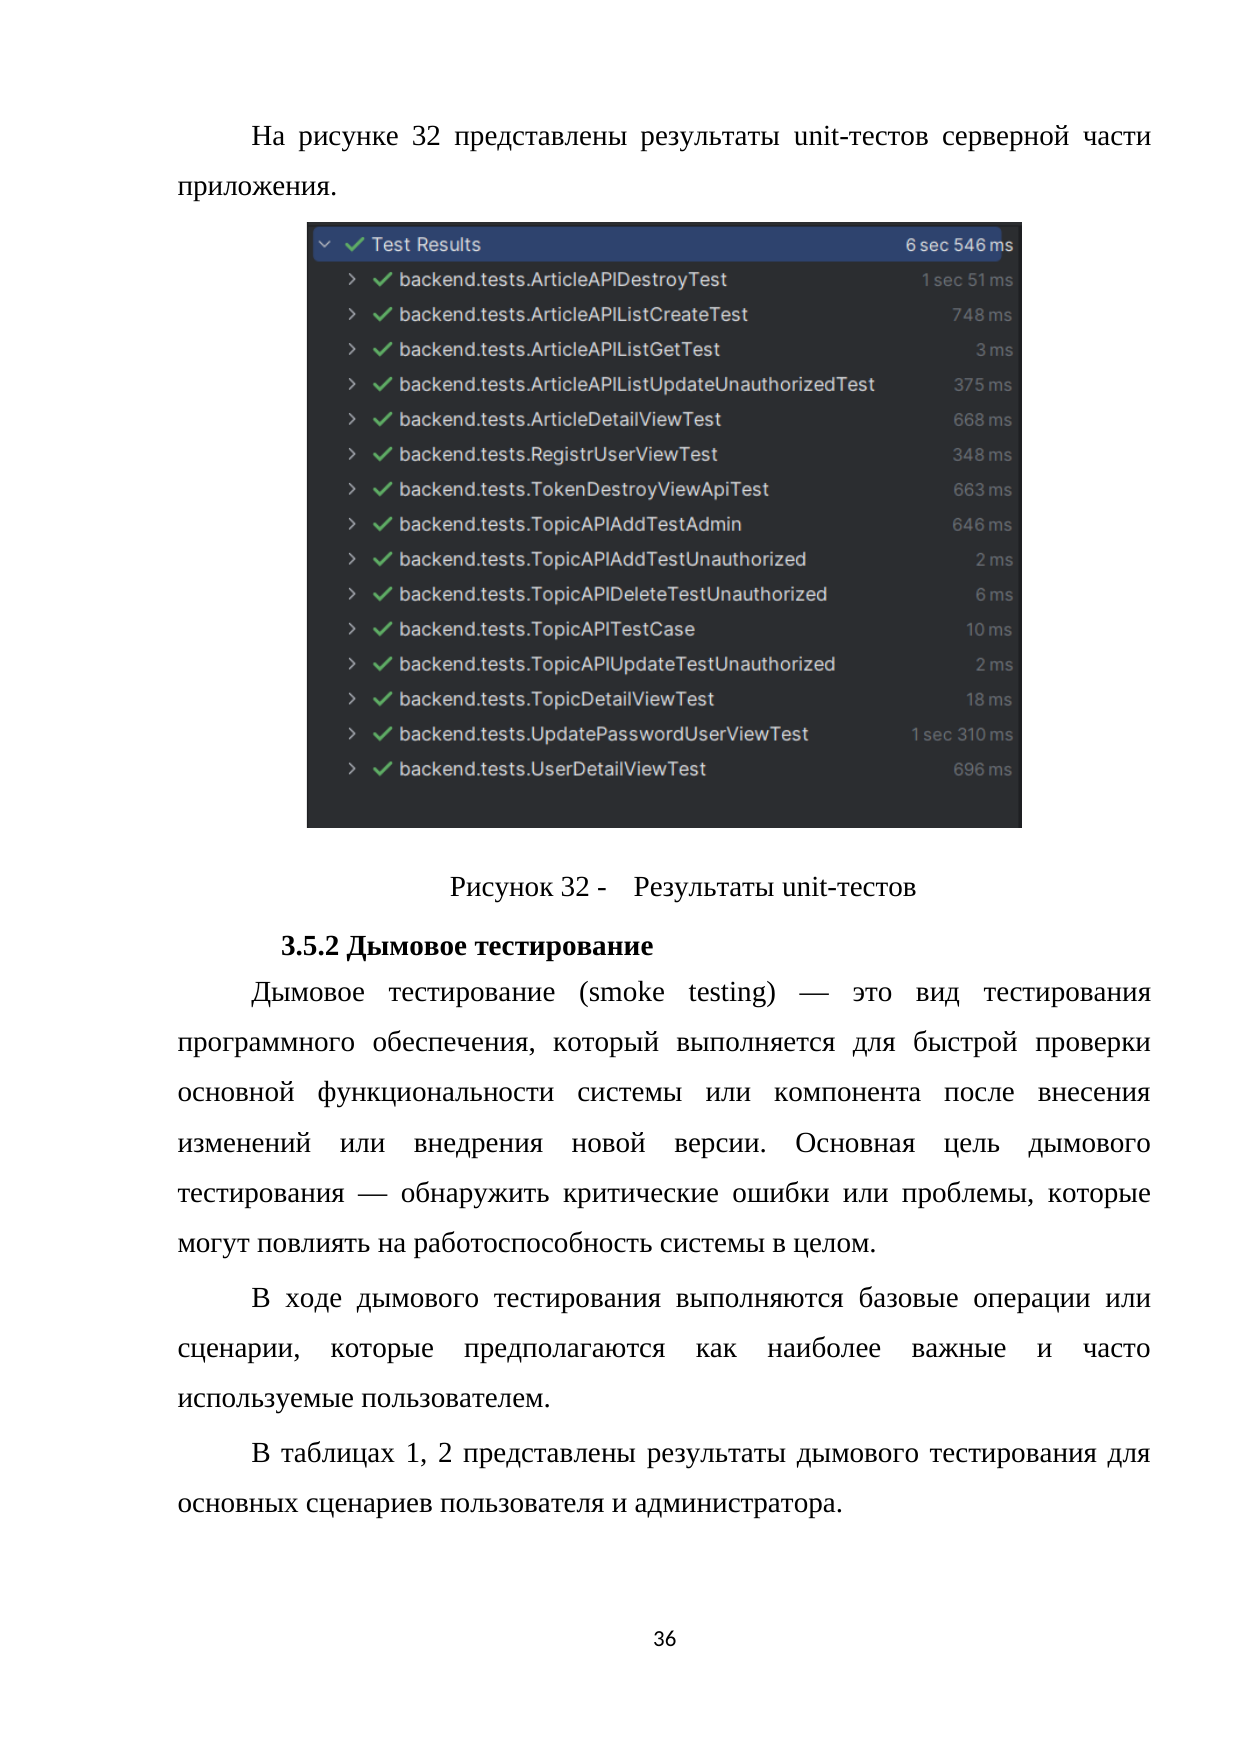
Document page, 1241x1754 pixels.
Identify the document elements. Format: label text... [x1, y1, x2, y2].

text В таблицах 1, 2 представлены результаты дымового тестирования для основных сценариев пользователя и администратора. [177, 1435, 1152, 1519]
text Дымовое тестирование (smoke testing) — это вид тестирования программного обеспечения, который выполняется для быстрой проверки основной функциональности системы или компонента после внесения изменений или внедрения новой версии. Основная цель дымового тестирования — обнаружить критические ошибки или проблемы, которые могут повлиять на работоспособность системы в целом. [177, 974, 1152, 1259]
text Дымовое тестирование [281, 928, 1152, 961]
text В ходе дымового тестирования выполняются базовые операции или сценарии, которые предполагаются как наиболее важные и часто используемые пользователем. [177, 1280, 1152, 1414]
text Результаты unit-тестов [215, 869, 1152, 903]
picture [306, 222, 1022, 828]
text На рисунке 32 представлены результаты unit-тестов серверной части приложения. [177, 118, 1152, 202]
